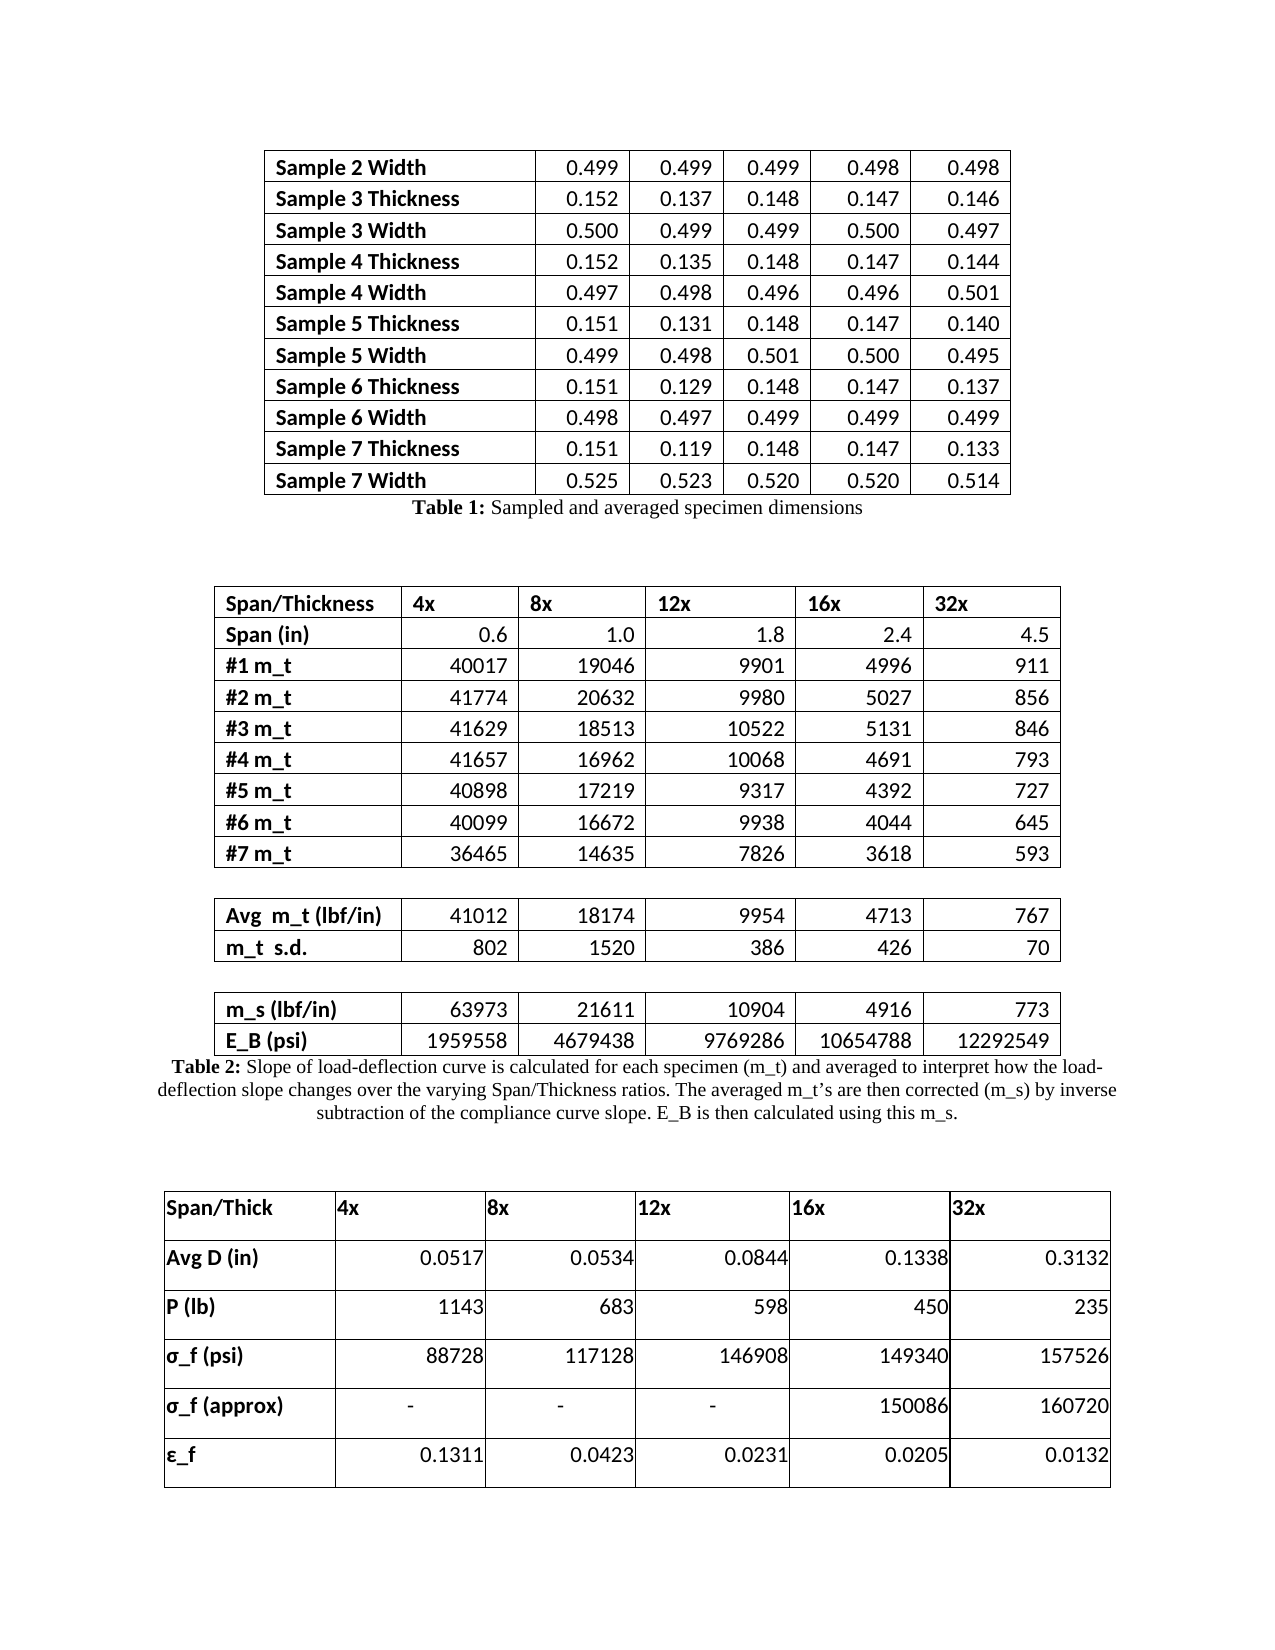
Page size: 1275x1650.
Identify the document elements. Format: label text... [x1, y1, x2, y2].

table_cell 0.498 [536, 401, 629, 431]
table_cell 0.3132 [951, 1241, 1110, 1289]
table_header 16x [790, 1192, 949, 1240]
table_cell [923, 962, 1061, 992]
table_cell 0.499 [630, 151, 723, 181]
table_cell 0.135 [630, 245, 723, 275]
table_cell 645 [924, 806, 1060, 836]
table_cell 150086 [790, 1389, 949, 1438]
table_cell 9901 [646, 649, 795, 679]
table_cell 0.148 [724, 307, 810, 337]
text Table 1: Sampled and averaged specimen dimensions [150, 495, 1125, 519]
table_cell 0.499 [630, 214, 723, 244]
table_cell Sample 4 Thickness [265, 245, 535, 275]
table_cell #2 m_t [215, 681, 401, 711]
table_cell 17219 [519, 774, 645, 804]
table_cell 1959558 [402, 1024, 518, 1054]
table_cell [401, 868, 519, 898]
table_cell 0.498 [911, 151, 1010, 181]
table_cell 683 [486, 1291, 635, 1339]
table_cell 767 [924, 899, 1060, 929]
table_cell #1 m_t [215, 649, 401, 679]
table_cell [214, 962, 401, 992]
table_cell 4392 [796, 774, 923, 804]
table_cell 117128 [486, 1340, 635, 1388]
table_cell 0.498 [630, 339, 723, 369]
table_cell 1143 [336, 1291, 485, 1339]
table_cell σ_f (psi) [165, 1340, 335, 1388]
table_cell σ_f (approx) [165, 1389, 335, 1438]
table_cell 0.499 [724, 401, 810, 431]
table_cell 0.1338 [790, 1241, 949, 1289]
table_header 32x [951, 1192, 1110, 1240]
table_cell [796, 962, 923, 992]
table_cell 20632 [519, 681, 645, 711]
table_cell 0.0517 [336, 1241, 485, 1289]
table_cell 9980 [646, 681, 795, 711]
table_cell 0.514 [911, 464, 1010, 494]
table_cell [214, 868, 401, 898]
table_cell 0.147 [811, 432, 910, 462]
table_cell [923, 868, 1061, 898]
table_cell 63973 [402, 993, 518, 1023]
table_cell 40099 [402, 806, 518, 836]
table_cell Sample 3 Thickness [265, 182, 535, 212]
table_cell 0.497 [911, 214, 1010, 244]
table_cell m_s (lbf/in) [215, 993, 401, 1023]
table_cell - [486, 1389, 635, 1438]
table_cell 0.498 [811, 151, 910, 181]
table_cell 0.499 [536, 339, 629, 369]
table_cell 0.498 [630, 276, 723, 306]
table_cell 9317 [646, 774, 795, 804]
table_cell Sample 4 Width [265, 276, 535, 306]
table_cell 40898 [402, 774, 518, 804]
table_cell 0.0132 [951, 1439, 1110, 1487]
table_cell 41012 [402, 899, 518, 929]
table_header 4x [336, 1192, 485, 1240]
table_cell 911 [924, 649, 1060, 679]
table_cell 0.6 [402, 618, 518, 648]
table_cell [796, 868, 923, 898]
table_cell 593 [924, 837, 1060, 867]
table_cell 727 [924, 774, 1060, 804]
table_cell #3 m_t [215, 712, 401, 742]
table_cell Sample 2 Width [265, 151, 535, 181]
table_cell 4.5 [924, 618, 1060, 648]
table_cell Sample 5 Width [265, 339, 535, 369]
table_cell 793 [924, 743, 1060, 773]
table_cell 0.500 [811, 214, 910, 244]
table_cell 4044 [796, 806, 923, 836]
table_cell 146908 [636, 1340, 789, 1388]
table_cell 0.499 [724, 214, 810, 244]
table_cell 0.147 [811, 182, 910, 212]
table_cell 0.497 [536, 276, 629, 306]
table_cell [519, 868, 646, 898]
table_cell 10904 [646, 993, 795, 1023]
table_cell 0.0844 [636, 1241, 789, 1289]
table_cell 0.495 [911, 339, 1010, 369]
table_cell 157526 [951, 1340, 1110, 1388]
table_cell 0.133 [911, 432, 1010, 462]
table_cell [519, 962, 646, 992]
table_cell 0.0423 [486, 1439, 635, 1487]
table_cell 41629 [402, 712, 518, 742]
table_cell 1.8 [646, 618, 795, 648]
table_cell 0.147 [811, 307, 910, 337]
table_cell 0.0534 [486, 1241, 635, 1289]
table_cell 3618 [796, 837, 923, 867]
table_cell Span (in) [215, 618, 401, 648]
table_header Span/Thickness [215, 587, 401, 617]
table_cell 1520 [519, 931, 645, 961]
table_header 4x [402, 587, 518, 617]
table_cell 426 [796, 931, 923, 961]
table_cell 773 [924, 993, 1060, 1023]
table_cell Sample 5 Thickness [265, 307, 535, 337]
table_cell Sample 6 Thickness [265, 370, 535, 400]
table_cell 4691 [796, 743, 923, 773]
table_cell 0.497 [630, 401, 723, 431]
table_cell 856 [924, 681, 1060, 711]
table_cell 0.525 [536, 464, 629, 494]
table_cell 10068 [646, 743, 795, 773]
table_header 32x [924, 587, 1060, 617]
table_header 8x [519, 587, 645, 617]
table_cell 0.523 [630, 464, 723, 494]
table_cell #4 m_t [215, 743, 401, 773]
table_cell 802 [402, 931, 518, 961]
table_cell 16672 [519, 806, 645, 836]
table_cell 9954 [646, 899, 795, 929]
table_cell 450 [790, 1291, 949, 1339]
table_cell 0.146 [911, 182, 1010, 212]
table_cell 0.151 [536, 370, 629, 400]
table_cell [646, 868, 796, 898]
table_cell 0.148 [724, 432, 810, 462]
table_cell 0.147 [811, 245, 910, 275]
table_cell 4996 [796, 649, 923, 679]
table_cell 4916 [796, 993, 923, 1023]
table_cell 0.137 [911, 370, 1010, 400]
table_cell 12292549 [924, 1024, 1060, 1054]
table_cell 36465 [402, 837, 518, 867]
table_cell 0.500 [536, 214, 629, 244]
table_cell 10522 [646, 712, 795, 742]
table_header 12x [646, 587, 795, 617]
table_cell 0.148 [724, 245, 810, 275]
table_cell 235 [951, 1291, 1110, 1339]
table_cell #5 m_t [215, 774, 401, 804]
table_cell E_B (psi) [215, 1024, 401, 1054]
table_cell 0.500 [811, 339, 910, 369]
table_cell 0.1311 [336, 1439, 485, 1487]
table_cell 10654788 [796, 1024, 923, 1054]
table_cell 0.148 [724, 370, 810, 400]
table_cell 18174 [519, 899, 645, 929]
table_cell 0.131 [630, 307, 723, 337]
table_cell 9769286 [646, 1024, 795, 1054]
table_header 12x [636, 1192, 789, 1240]
table_cell 5131 [796, 712, 923, 742]
table_header Span/Thick [165, 1192, 335, 1240]
table_cell Sample 7 Width [265, 464, 535, 494]
table_cell #7 m_t [215, 837, 401, 867]
table_cell [401, 962, 519, 992]
table_cell 0.140 [911, 307, 1010, 337]
table_cell 0.137 [630, 182, 723, 212]
table_cell - [636, 1389, 789, 1438]
table_cell 0.144 [911, 245, 1010, 275]
table_cell 0.499 [911, 401, 1010, 431]
table_cell 386 [646, 931, 795, 961]
table_cell m_t s.d. [215, 931, 401, 961]
table_cell 70 [924, 931, 1060, 961]
table_cell 0.152 [536, 182, 629, 212]
table_cell 0.499 [724, 151, 810, 181]
table_cell ε_f [165, 1439, 335, 1487]
table_cell 18513 [519, 712, 645, 742]
table_cell 0.0205 [790, 1439, 949, 1487]
table_cell Avg m_t (lbf/in) [215, 899, 401, 929]
table_cell [646, 962, 796, 992]
table_cell P (lb) [165, 1291, 335, 1339]
table_cell 1.0 [519, 618, 645, 648]
table_cell 0.496 [811, 276, 910, 306]
table_cell 0.0231 [636, 1439, 789, 1487]
table_cell 2.4 [796, 618, 923, 648]
table_header 16x [796, 587, 923, 617]
table_cell 0.151 [536, 432, 629, 462]
table_cell 41657 [402, 743, 518, 773]
table_cell 21611 [519, 993, 645, 1023]
table_cell 598 [636, 1291, 789, 1339]
table_cell 846 [924, 712, 1060, 742]
table_cell 0.520 [724, 464, 810, 494]
table_cell 0.499 [536, 151, 629, 181]
table_cell Avg D (in) [165, 1241, 335, 1289]
table_cell 40017 [402, 649, 518, 679]
table_cell 88728 [336, 1340, 485, 1388]
table_cell 4679438 [519, 1024, 645, 1054]
table_cell 0.501 [724, 339, 810, 369]
text Table 2: Slope of load-deflection curve is calculated for each specimen (m_t) and averaged to interpret how the load-deflection slope changes over the varying Span/Thickness ratios. The averaged m_t’s are then corrected (m_s) by inverse subtraction of the compliance curve slope. E_B is then calculated using this m_s. [150, 1056, 1125, 1124]
table_cell Sample 6 Width [265, 401, 535, 431]
table_cell 5027 [796, 681, 923, 711]
table_cell 19046 [519, 649, 645, 679]
table_cell #6 m_t [215, 806, 401, 836]
table_cell 41774 [402, 681, 518, 711]
table_header 8x [486, 1192, 635, 1240]
table_cell 14635 [519, 837, 645, 867]
table_cell 0.119 [630, 432, 723, 462]
table_cell Sample 3 Width [265, 214, 535, 244]
table_cell 0.152 [536, 245, 629, 275]
table_cell Sample 7 Thickness [265, 432, 535, 462]
table_cell 0.499 [811, 401, 910, 431]
table_cell 0.520 [811, 464, 910, 494]
table_cell 9938 [646, 806, 795, 836]
table_cell 0.151 [536, 307, 629, 337]
table_cell 0.147 [811, 370, 910, 400]
table_cell 160720 [951, 1389, 1110, 1438]
table_cell 0.501 [911, 276, 1010, 306]
table_cell 149340 [790, 1340, 949, 1388]
table_cell 0.496 [724, 276, 810, 306]
table_cell - [336, 1389, 485, 1438]
table_cell 4713 [796, 899, 923, 929]
table_cell 0.148 [724, 182, 810, 212]
table_cell 0.129 [630, 370, 723, 400]
table_cell 16962 [519, 743, 645, 773]
table_cell 7826 [646, 837, 795, 867]
